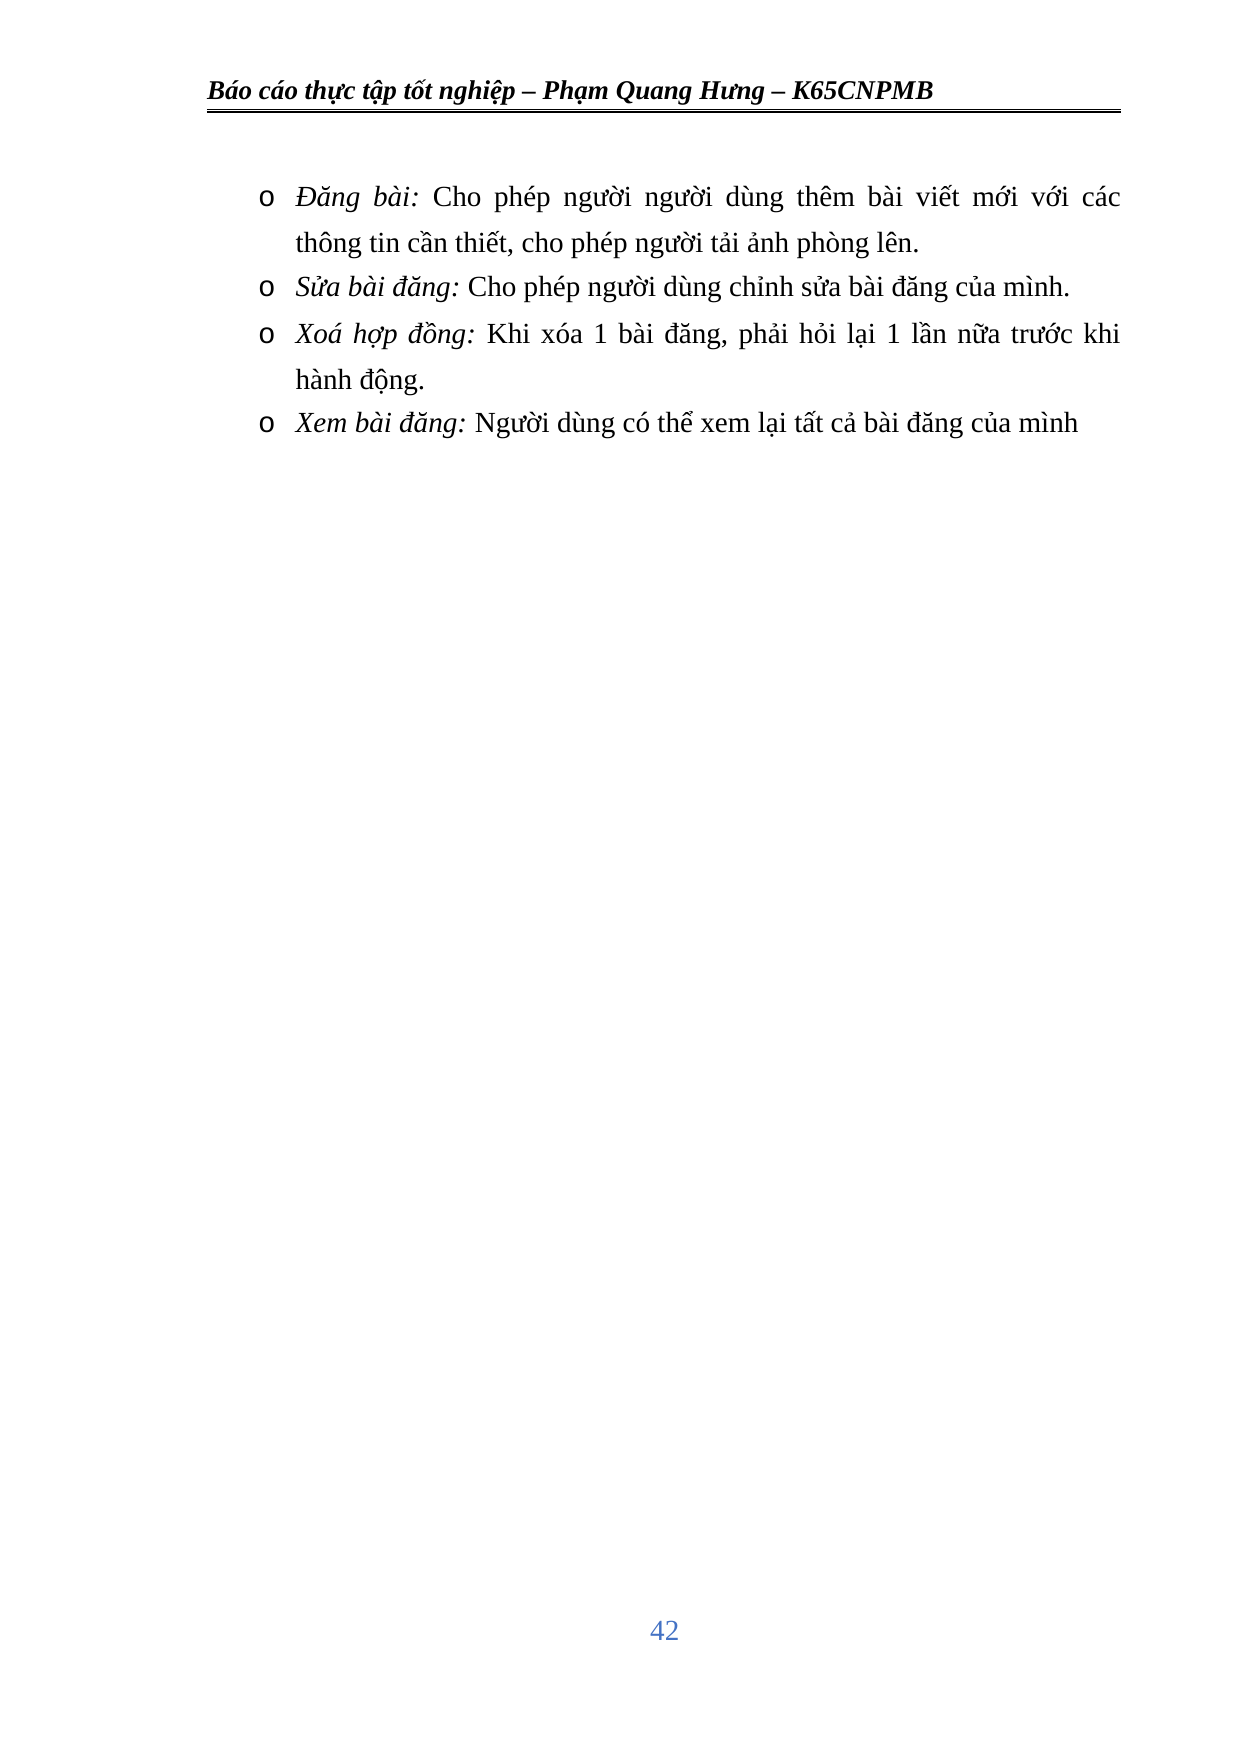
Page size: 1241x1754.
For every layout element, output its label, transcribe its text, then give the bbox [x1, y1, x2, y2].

list Xoá hợp đồng: Khi xóa 1 bài đăng, phải hỏi lại 1 lần nữa trước khi hành động. [258, 316, 1122, 395]
list Sửa bài đăng: Cho phép người dùng chỉnh sửa bài đăng của mình. [258, 269, 1122, 305]
list Đăng bài: Cho phép người người dùng thêm bài viết mới với các thông tin cần thiết, cho phép người tải ảnh phòng lên. [258, 179, 1122, 259]
list Xem bài đăng: Người dùng có thể xem lại tất cả bài đăng của mình [258, 405, 1122, 441]
